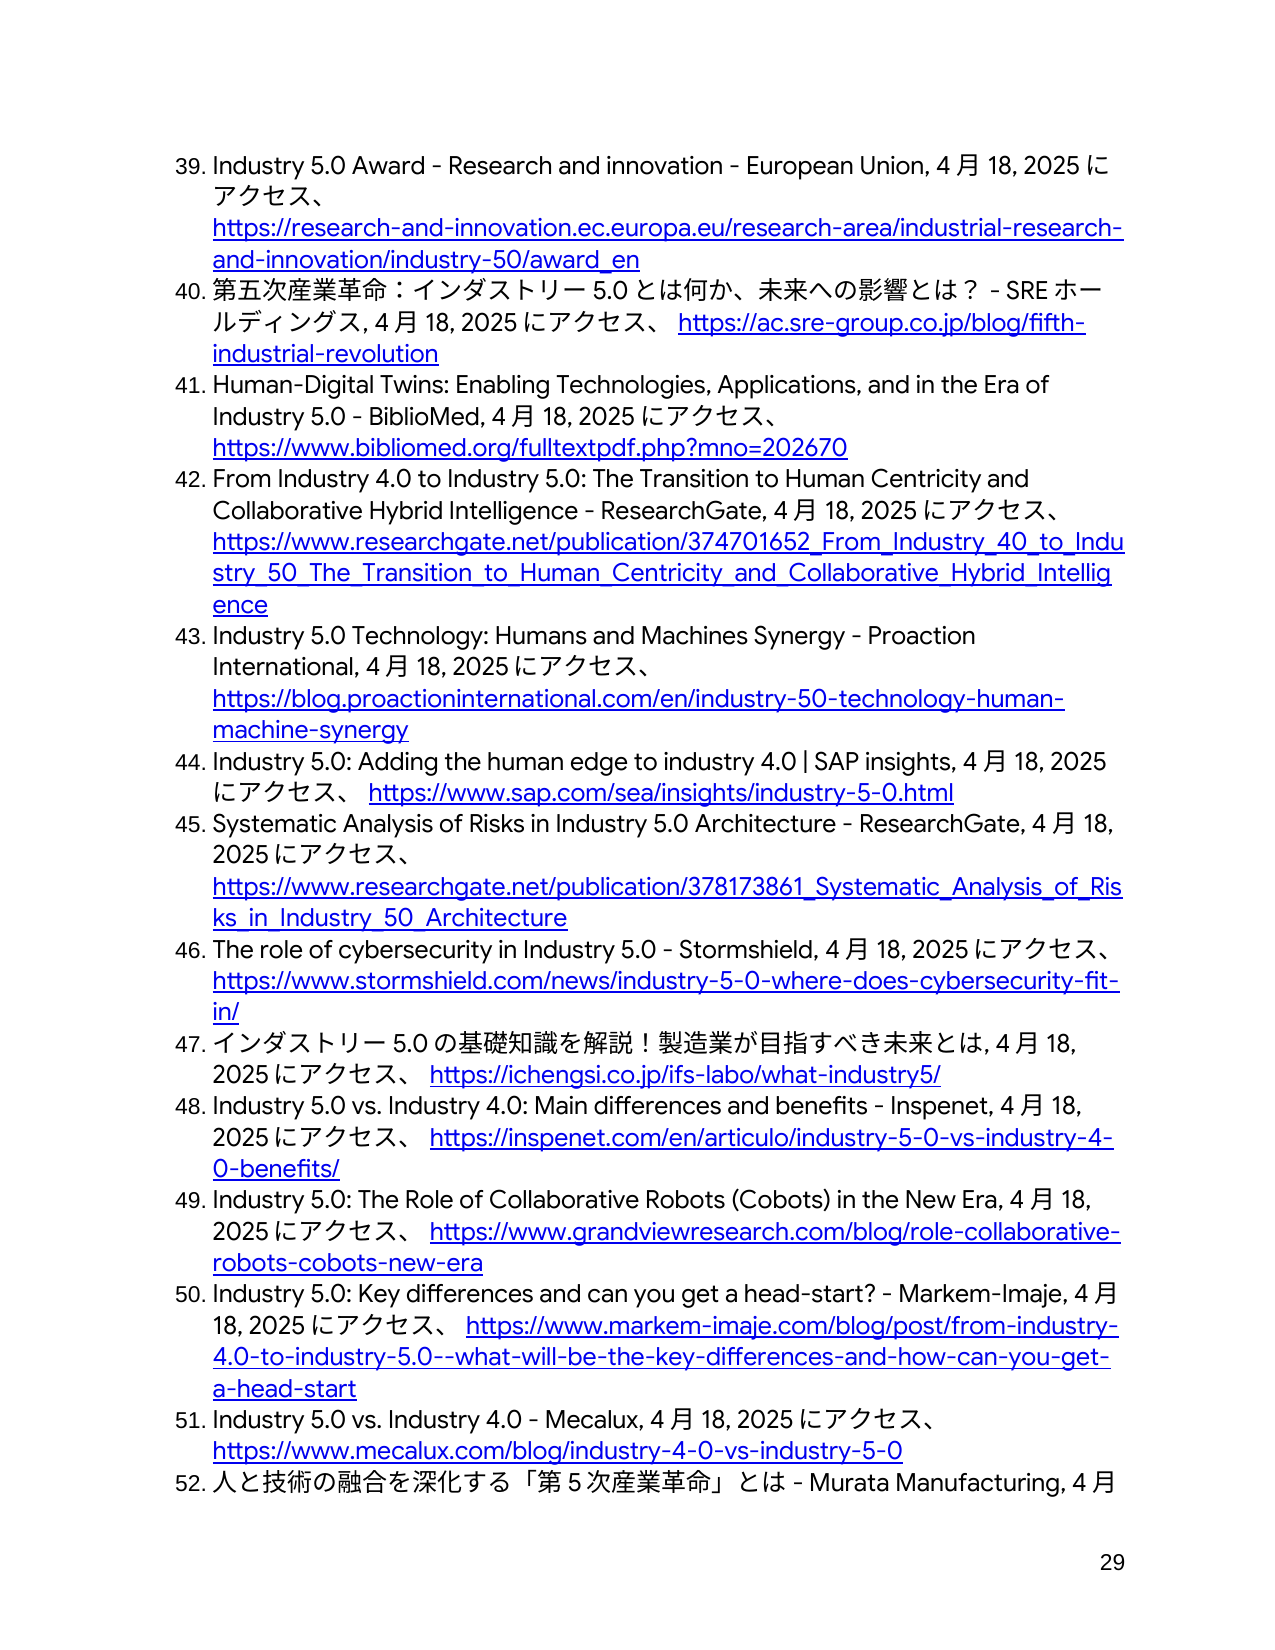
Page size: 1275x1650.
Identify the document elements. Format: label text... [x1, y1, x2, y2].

list 第五次産業革命：インダストリー5.0とは何か、未来への影響とは？ - SREホールディングス, 4月 18, 2025にアクセス、 https://ac.sre-group.co.jp/blog/fifth-industrial-revolution [175, 275, 1125, 369]
list Industry 5.0: The Role of Collaborative Robots (Cobots) in the New Era, 4月 18, 2025にアクセス、 https://www.grandviewresearch.com/blog/role-collaborative-robots-cobots-new-era [175, 1185, 1125, 1279]
list Industry 5.0: Adding the human edge to industry 4.0 | SAP insights, 4月 18, 2025にアクセス、 https://www.sap.com/sea/insights/industry-5-0.html [175, 746, 1125, 808]
list Industry 5.0: Key differences and can you get a head-start? - Markem-Imaje, 4月 18, 2025にアクセス、 https://www.markem-imaje.com/blog/post/from-industry-4.0-to-industry-5.0--what-will-be-the-key-differences-and-how-can-you-get-a-head-start [175, 1279, 1125, 1404]
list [175, 1467, 1125, 1498]
list Industry 5.0 Technology: Humans and Machines Synergy - Proaction International, 4月 18, 2025にアクセス、 https://blog.proactioninternational.com/en/industry-50-technology-human-machine-synergy [175, 620, 1125, 746]
list Industry 5.0 Award - Research and innovation - European Union, 4月 18, 2025にアクセス、 https://research-and-innovation.ec.europa.eu/research-area/industrial-research-and-innovation/industry-50/award_en [175, 150, 1125, 275]
list インダストリー5.0の基礎知識を解説！製造業が目指すべき未来とは, 4月 18, 2025にアクセス、 https://ichengsi.co.jp/ifs-labo/what-industry5/ [175, 1028, 1125, 1091]
list Systematic Analysis of Risks in Industry 5.0 Architecture - ResearchGate, 4月 18, 2025にアクセス、 https://www.researchgate.net/publication/378173861_Systematic_Analysis_of_Risks_in_Industry_50_Architecture [175, 808, 1125, 934]
list Industry 5.0 vs. Industry 4.0: Main differences and benefits - Inspenet, 4月 18, 2025にアクセス、 https://inspenet.com/en/articulo/industry-5-0-vs-industry-4-0-benefits/ [175, 1091, 1125, 1185]
list The role of cybersecurity in Industry 5.0 - Stormshield, 4月 18, 2025にアクセス、 https://www.stormshield.com/news/industry-5-0-where-does-cybersecurity-fit-in/ [175, 934, 1125, 1028]
list From Industry 4.0 to Industry 5.0: The Transition to Human Centricity and Collaborative Hybrid Intelligence - ResearchGate, 4月 18, 2025にアクセス、 https://www.researchgate.net/publication/374701652_From_Industry_40_to_Industry_50_The_Transition_to_Human_Centricity_and_Collaborative_Hybrid_Intelligence [175, 463, 1125, 620]
list Human-Digital Twins: Enabling Technologies, Applications, and in the Era of Industry 5.0 - BiblioMed, 4月 18, 2025にアクセス、 https://www.bibliomed.org/fulltextpdf.php?mno=202670 [175, 369, 1125, 463]
list Industry 5.0 vs. Industry 4.0 - Mecalux, 4月 18, 2025にアクセス、 https://www.mecalux.com/blog/industry-4-0-vs-industry-5-0 [175, 1404, 1125, 1467]
